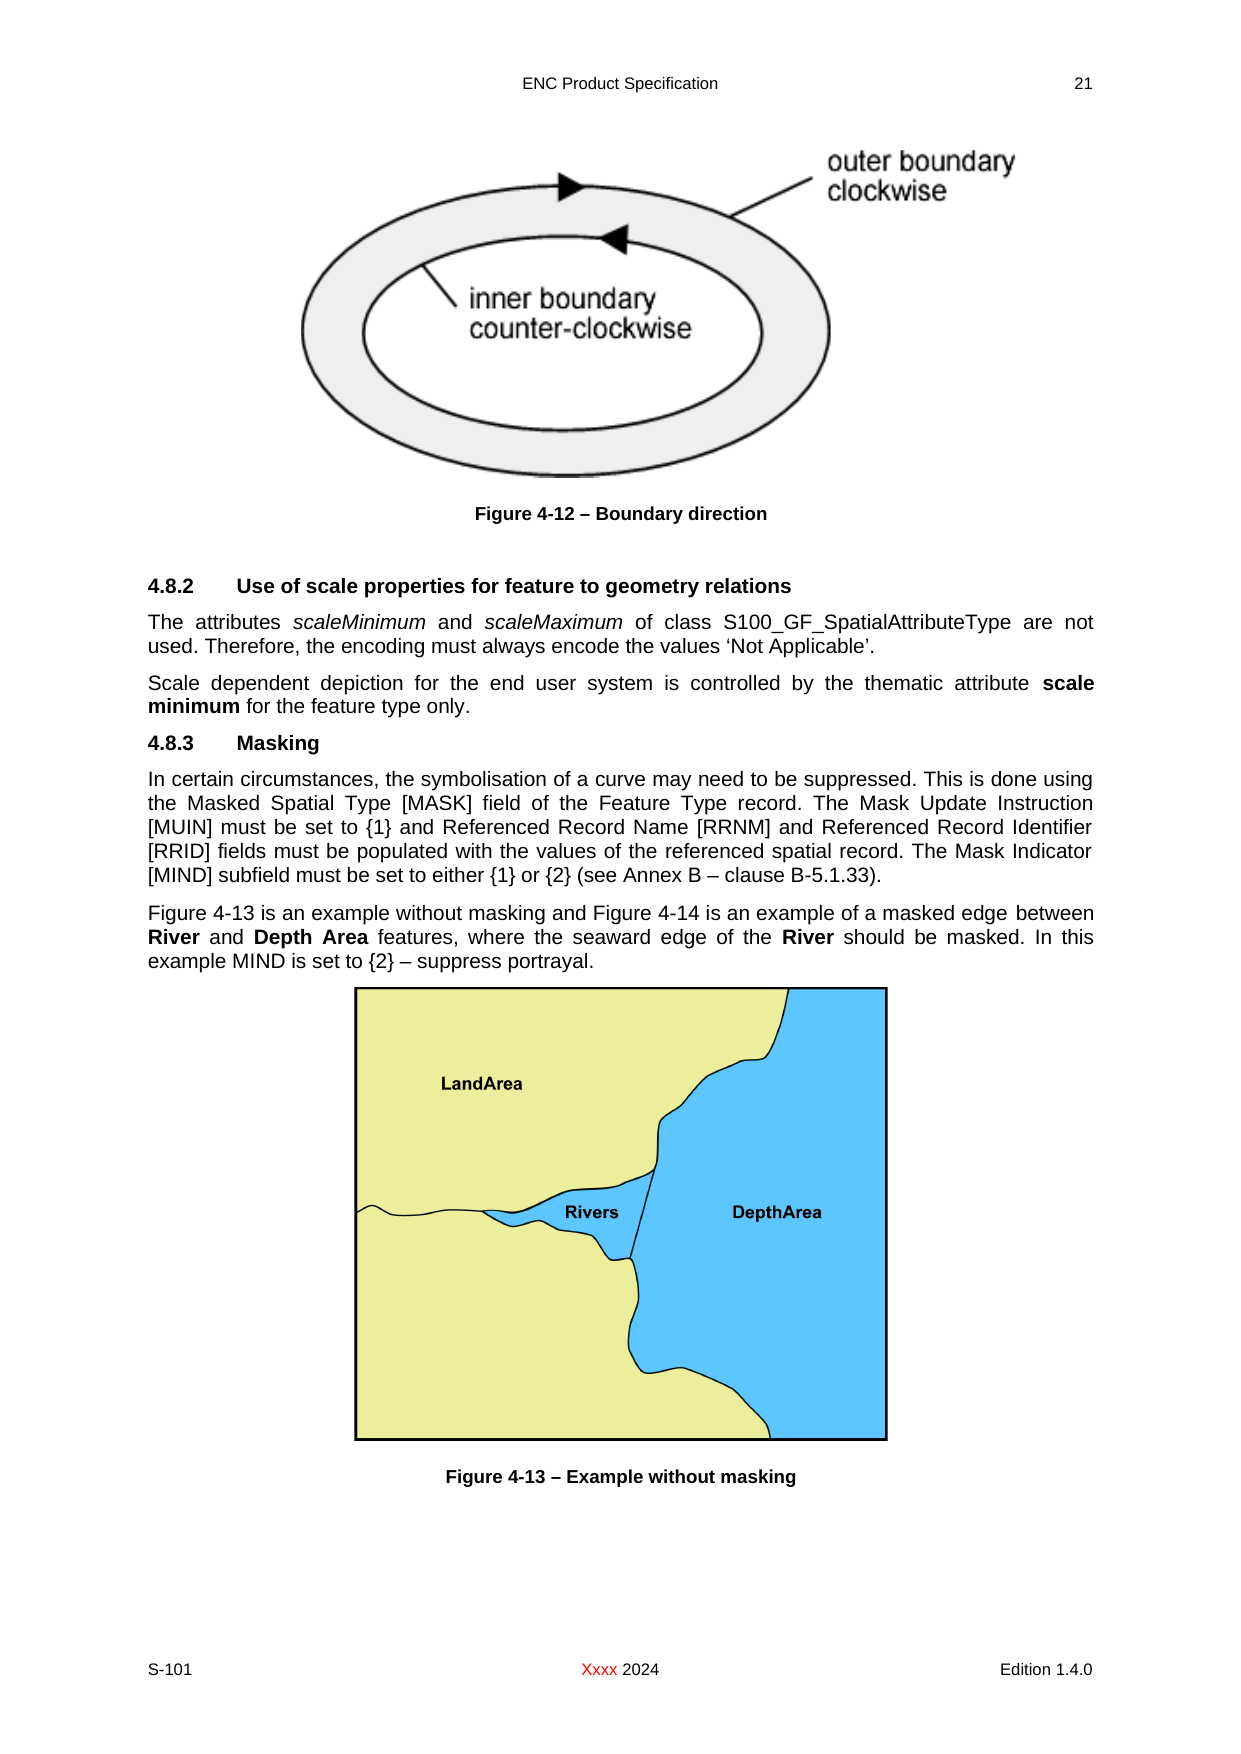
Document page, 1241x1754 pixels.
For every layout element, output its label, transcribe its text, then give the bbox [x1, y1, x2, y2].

text The attributes scaleMinimum and scaleMaximum of class S100_GF_SpatialAttributeType are not used. Therefore, the encoding must always encode the values ‘Not Applicable’. [148, 610, 1094, 658]
text Figure 4-13 – Example without masking [148, 1466, 1094, 1487]
text Scale dependent depiction for the end user system is controlled by the thematic attribute scale minimum for the feature type only. [148, 670, 1094, 718]
text Figure 4-13 is an example without masking and Figure 4-14 is an example of a masked edge between River and Depth Area features, where the seaward edge of the River should be masked. In this example MIND is set to {2} – suppress portrayal. [148, 901, 1094, 973]
subtitle Use of scale properties for feature to geometry relations [148, 573, 1094, 597]
picture [301, 150, 1017, 478]
text Figure 4-12 – Boundary direction [148, 503, 1094, 524]
picture [354, 987, 888, 1441]
text In certain circumstances, the symbolisation of a curve may need to be suppressed. This is done using the Masked Spatial Type [MASK] field of the Feature Type record. The Mask Update Instruction [MUIN] must be set to {1} and Referenced Record Name [RRNM] and Referenced Record Identifier [RRID] fields must be populated with the values of the referenced spatial record. The Mask Indicator [MIND] subfield must be set to either {1} or {2} (see Annex B – clause B-5.1.33). [148, 767, 1094, 887]
subtitle Masking [148, 731, 1094, 755]
